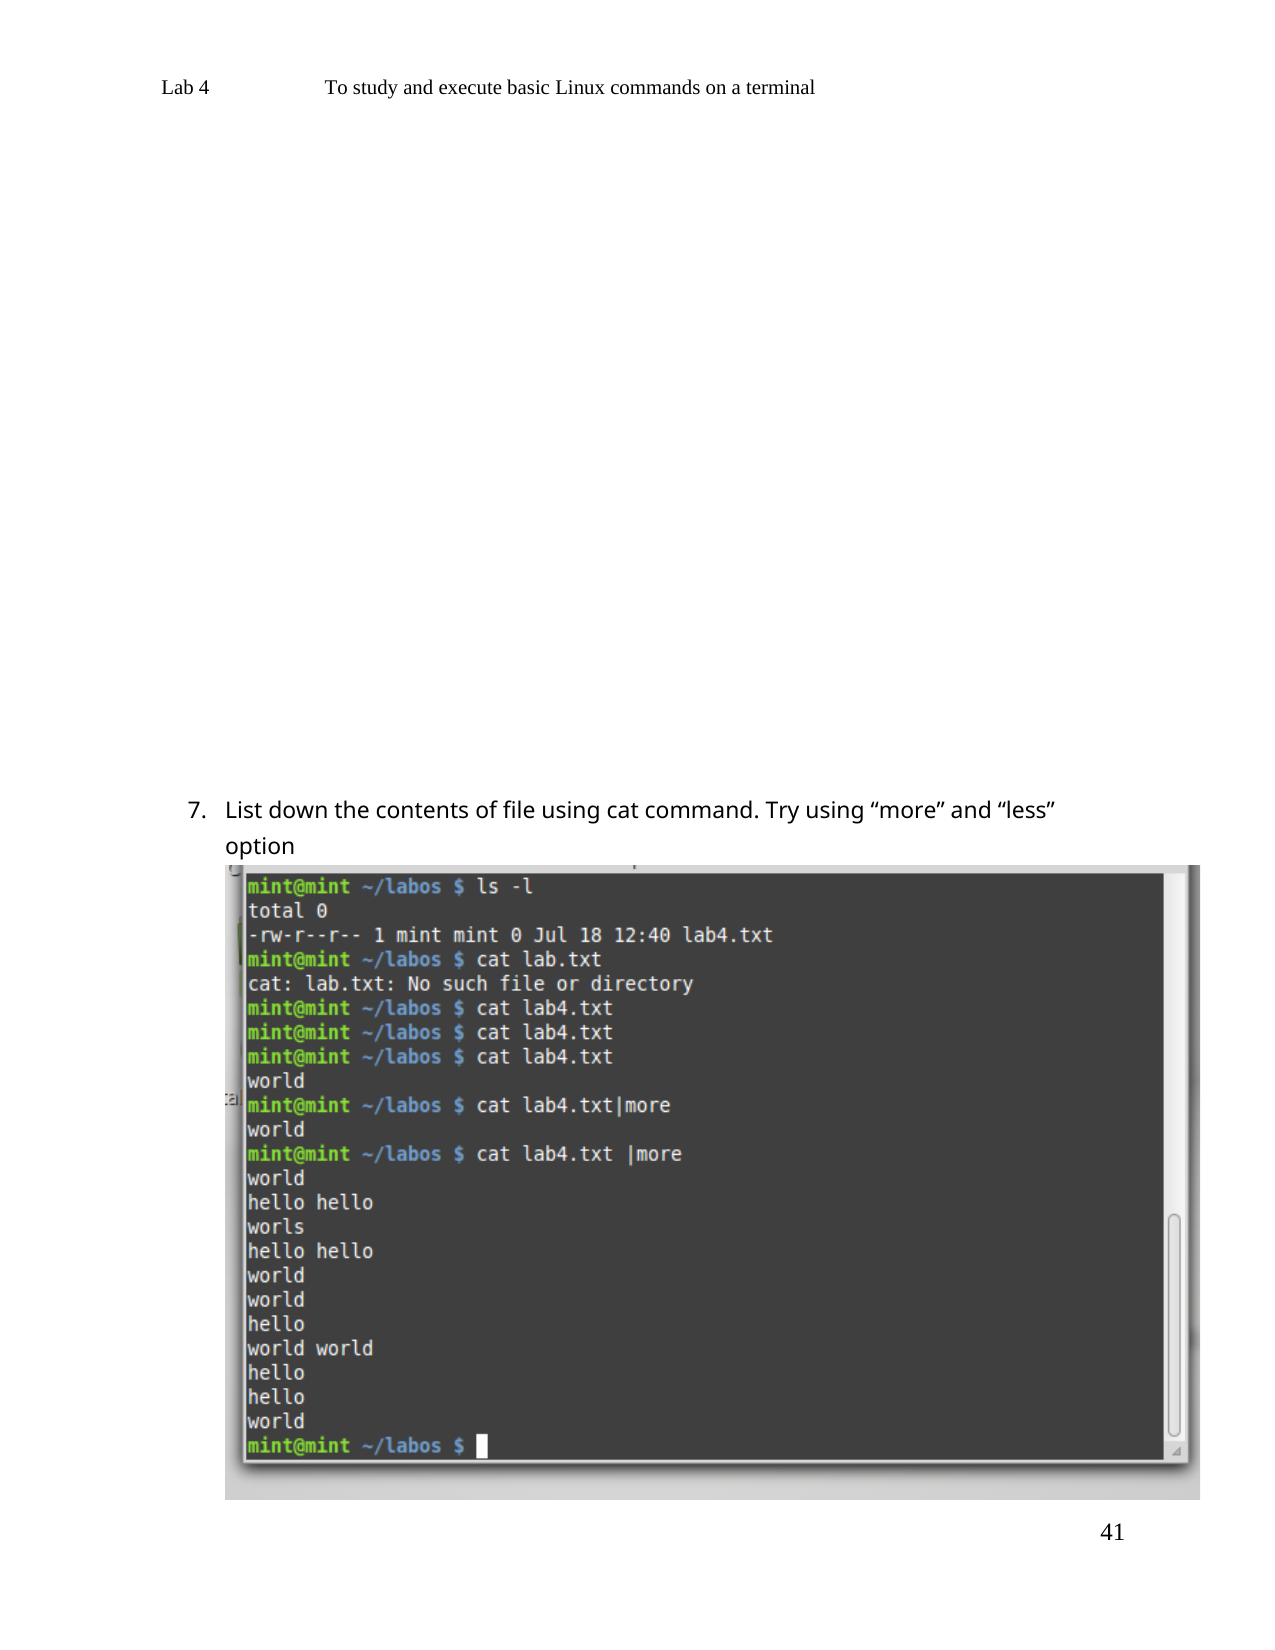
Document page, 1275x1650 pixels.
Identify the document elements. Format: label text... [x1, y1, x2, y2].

list List down the contents of file using cat command. Try using “more” and “less” option [187, 794, 1125, 861]
picture [225, 865, 1200, 1500]
